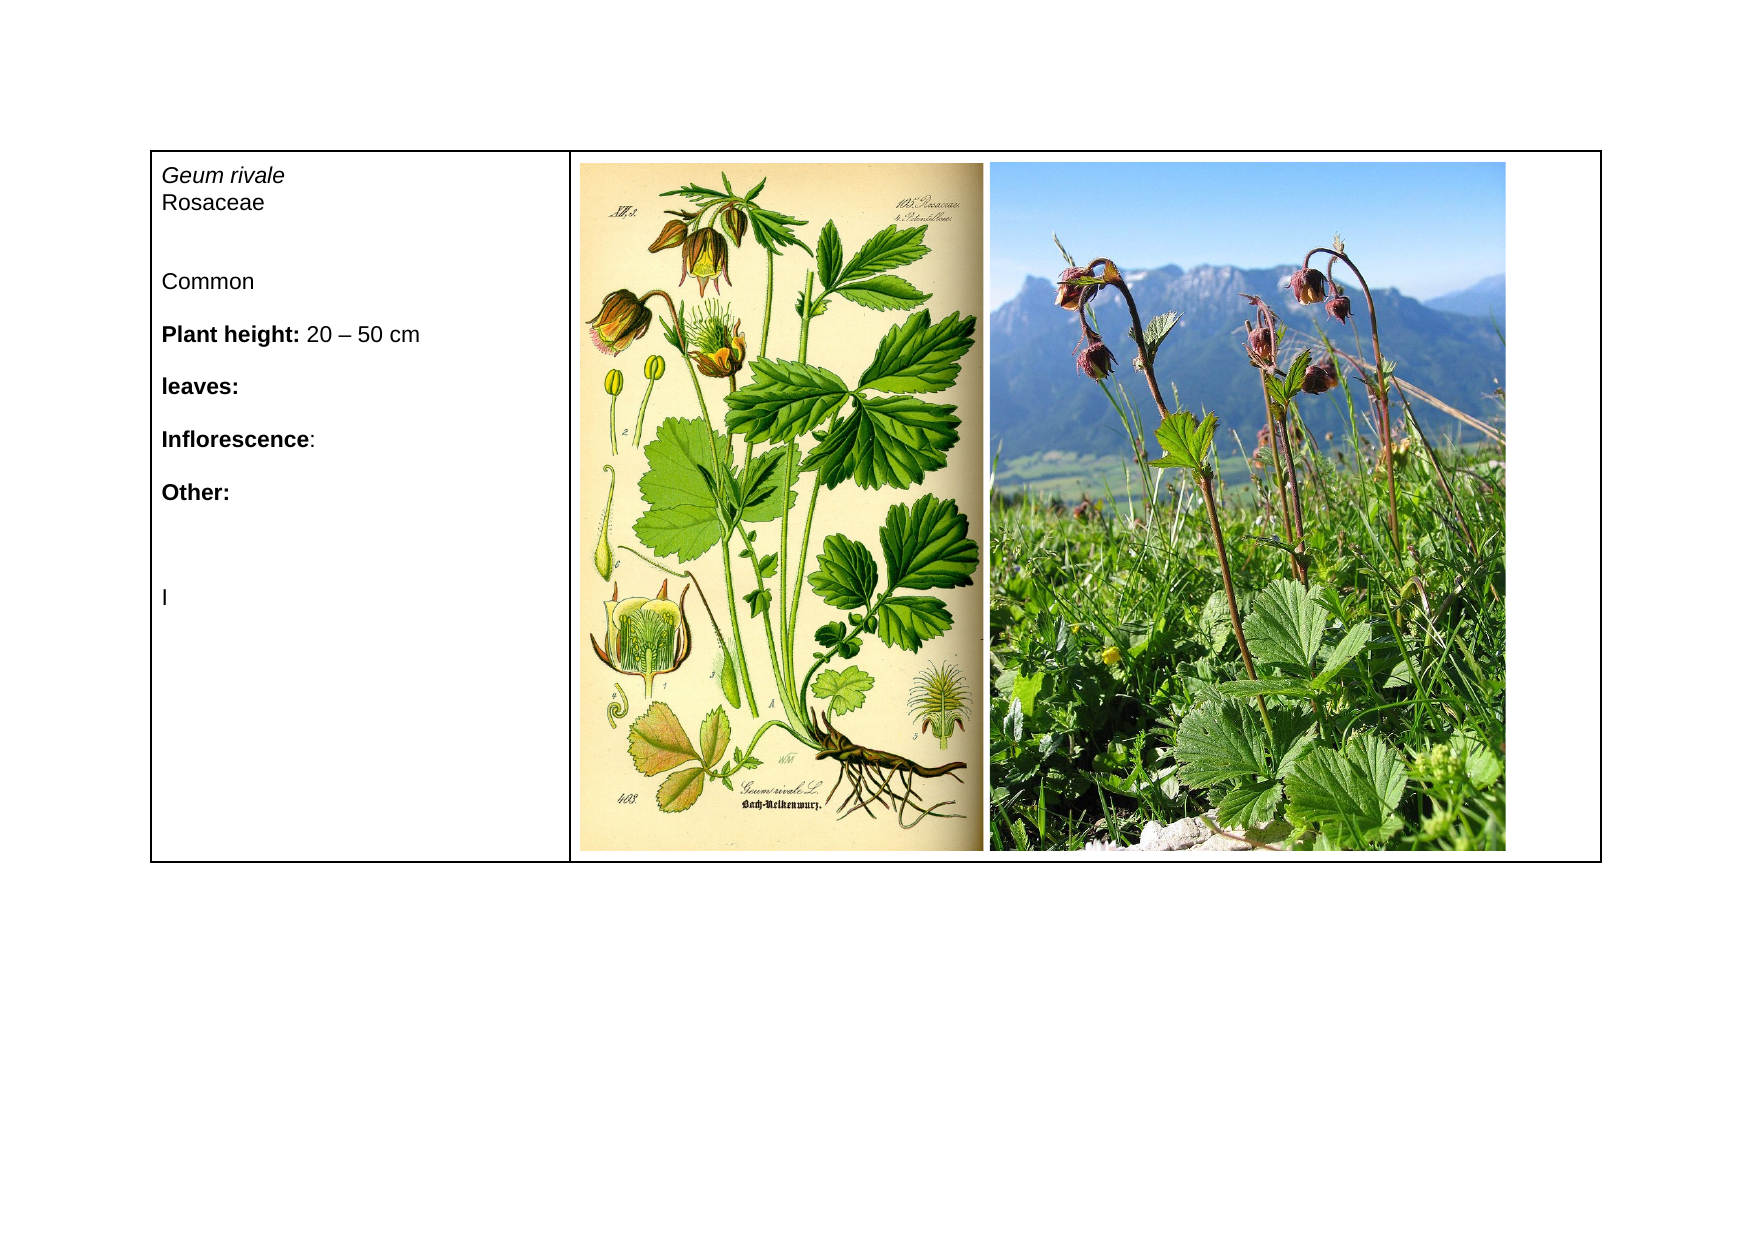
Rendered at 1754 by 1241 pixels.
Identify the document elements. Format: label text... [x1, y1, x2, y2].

picture [989, 162, 1506, 851]
picture [580, 163, 984, 851]
table_cell [571, 152, 1600, 861]
table_cell Geum rivale Rosaceae Common Plant height: 20 – 50 cm leaves: Inflorescence: Other: I [152, 152, 569, 861]
